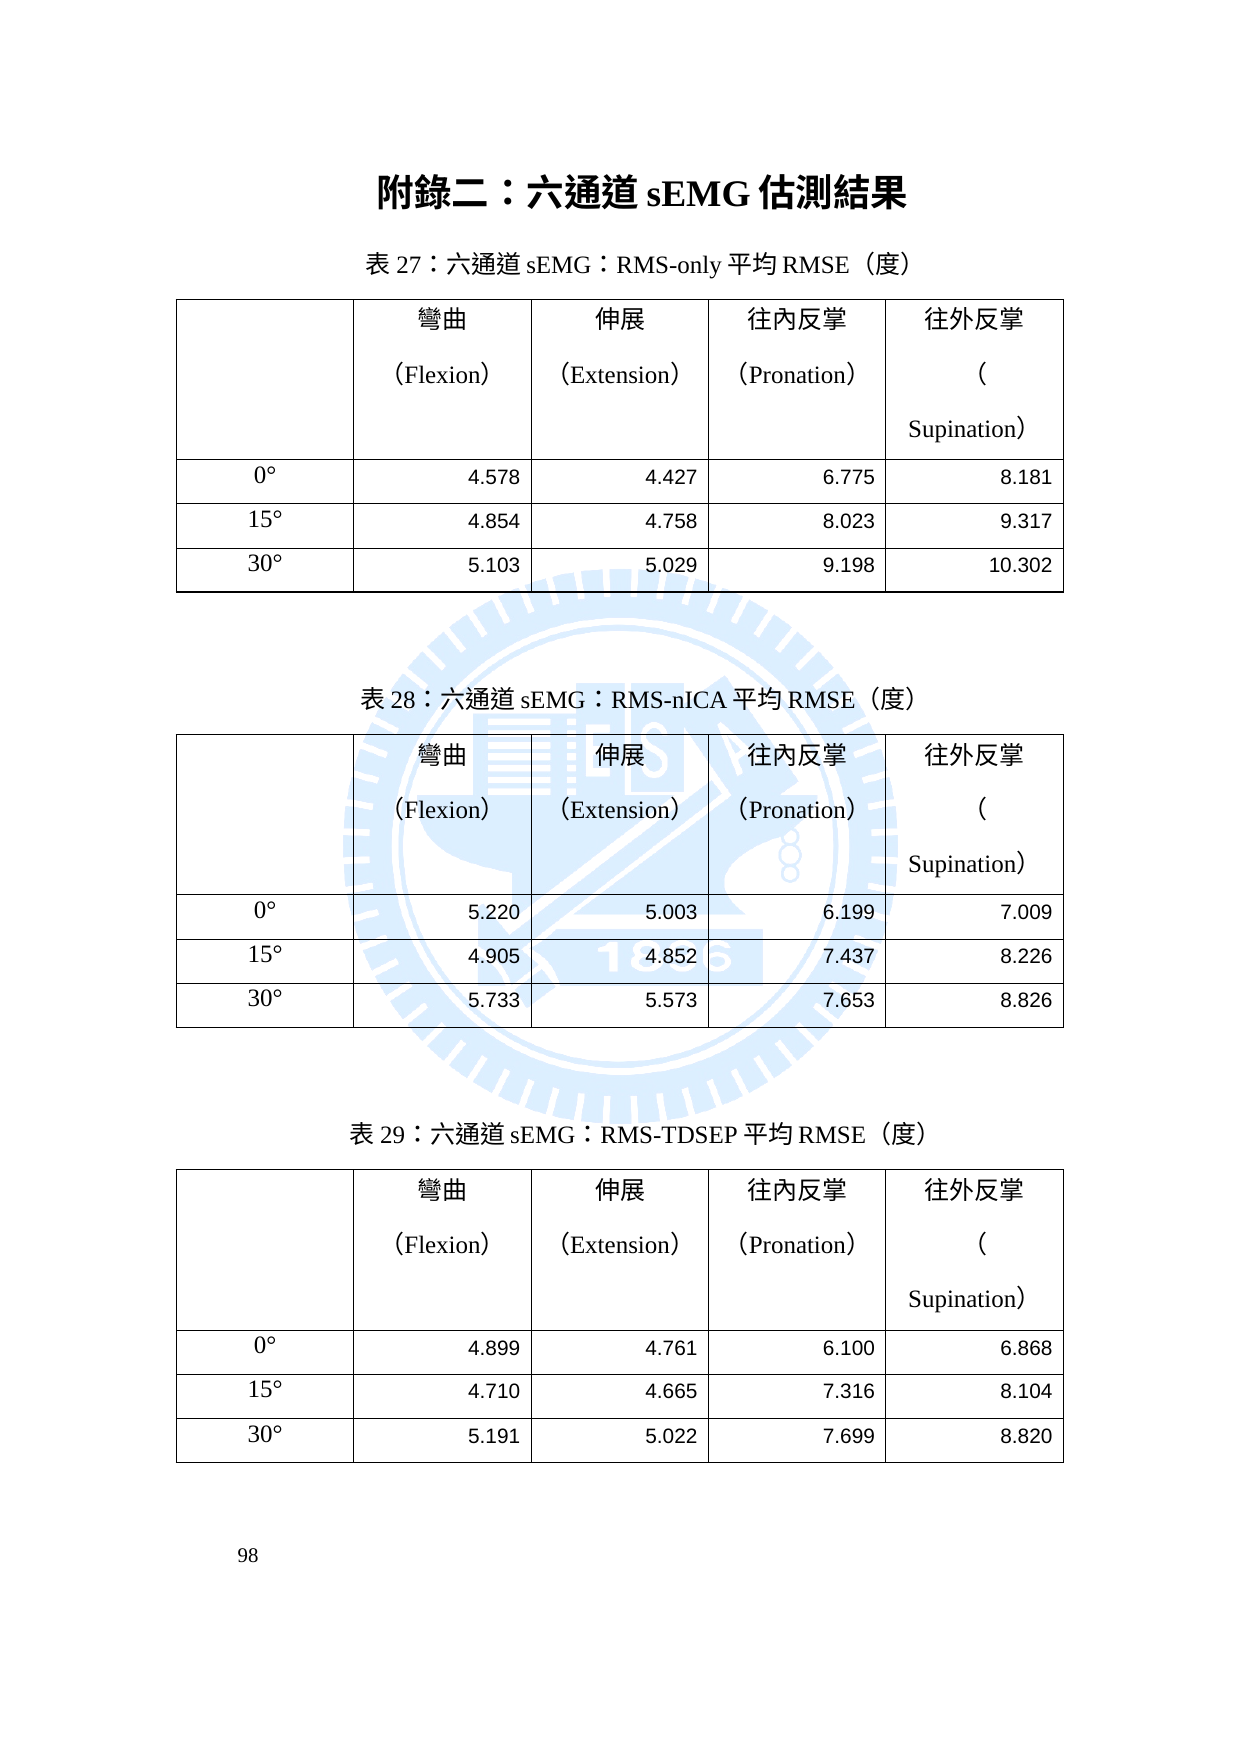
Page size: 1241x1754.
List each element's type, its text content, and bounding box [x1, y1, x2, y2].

table_cell 5.022 [532, 1419, 708, 1462]
table_cell 8.826 [886, 984, 1063, 1027]
table_cell 8.023 [709, 504, 885, 547]
table_cell 15° [177, 1375, 353, 1418]
text 表 28：六通道sEMG：RMS-nICA平均RMSE（度） [187, 680, 1053, 716]
table_cell 4.578 [354, 460, 531, 503]
table_cell 7.653 [709, 984, 885, 1027]
table_cell 9.317 [886, 504, 1063, 547]
table_cell 4.905 [354, 940, 531, 982]
table_cell 5.573 [532, 984, 708, 1027]
table_cell 4.899 [354, 1331, 531, 1373]
table_cell 7.316 [709, 1375, 885, 1418]
title 附錄二：六通道sEMG估測結果 [187, 163, 1053, 217]
table_cell 5.103 [354, 549, 531, 591]
table_cell 4.761 [532, 1331, 708, 1373]
table_cell 6.100 [709, 1331, 885, 1373]
table_cell 9.198 [709, 549, 885, 591]
table_cell 0° [177, 895, 353, 938]
table_header 彎曲 （Flexion） [354, 300, 531, 459]
table_cell 30° [177, 984, 353, 1027]
table_cell 0° [177, 1331, 353, 1373]
table_cell 4.758 [532, 504, 708, 547]
table_header 往內反掌 （Pronation） [709, 300, 885, 459]
table_header 伸展 （Extension） [532, 735, 708, 894]
text 表 27：六通道sEMG：RMS-only平均RMSE（度） [187, 244, 1053, 281]
table_cell 10.302 [886, 549, 1063, 591]
table_header 往外反掌 （Supination） [886, 300, 1063, 459]
table_cell 8.226 [886, 940, 1063, 982]
table_cell 30° [177, 1419, 353, 1462]
table_cell 8.181 [886, 460, 1063, 503]
text 表 29：六通道sEMG：RMS-TDSEP平均RMSE（度） [187, 1115, 1053, 1151]
table_cell 15° [177, 940, 353, 982]
table_cell 7.009 [886, 895, 1063, 938]
table_cell 5.029 [532, 549, 708, 591]
table_cell 5.220 [354, 895, 531, 938]
table_header 彎曲 （Flexion） [354, 735, 531, 894]
table_cell 5.733 [354, 984, 531, 1027]
table_cell 4.665 [532, 1375, 708, 1418]
table_header 伸展 （Extension） [532, 300, 708, 459]
table_cell 4.852 [532, 940, 708, 982]
table_header [177, 300, 353, 459]
table_cell 6.775 [709, 460, 885, 503]
table_header [177, 735, 353, 894]
table_cell 6.199 [709, 895, 885, 938]
table_cell 30° [177, 549, 353, 591]
table_header 往外反掌 （Supination） [886, 735, 1063, 894]
table_cell 4.854 [354, 504, 531, 547]
table_cell 5.003 [532, 895, 708, 938]
table_cell 4.710 [354, 1375, 531, 1418]
table_cell 15° [177, 504, 353, 547]
table_header [177, 1170, 353, 1329]
table_header 往內反掌 （Pronation） [709, 735, 885, 894]
table_cell 8.820 [886, 1419, 1063, 1462]
table_cell 6.868 [886, 1331, 1063, 1373]
table_cell 5.191 [354, 1419, 531, 1462]
table_header 往外反掌 （Supination） [886, 1170, 1063, 1329]
table_cell 7.699 [709, 1419, 885, 1462]
table_cell 7.437 [709, 940, 885, 982]
table_header 彎曲 （Flexion） [354, 1170, 531, 1329]
table_cell 8.104 [886, 1375, 1063, 1418]
table_header 往內反掌 （Pronation） [709, 1170, 885, 1329]
table_header 伸展 （Extension） [532, 1170, 708, 1329]
table_cell 4.427 [532, 460, 708, 503]
table_cell 0° [177, 460, 353, 503]
